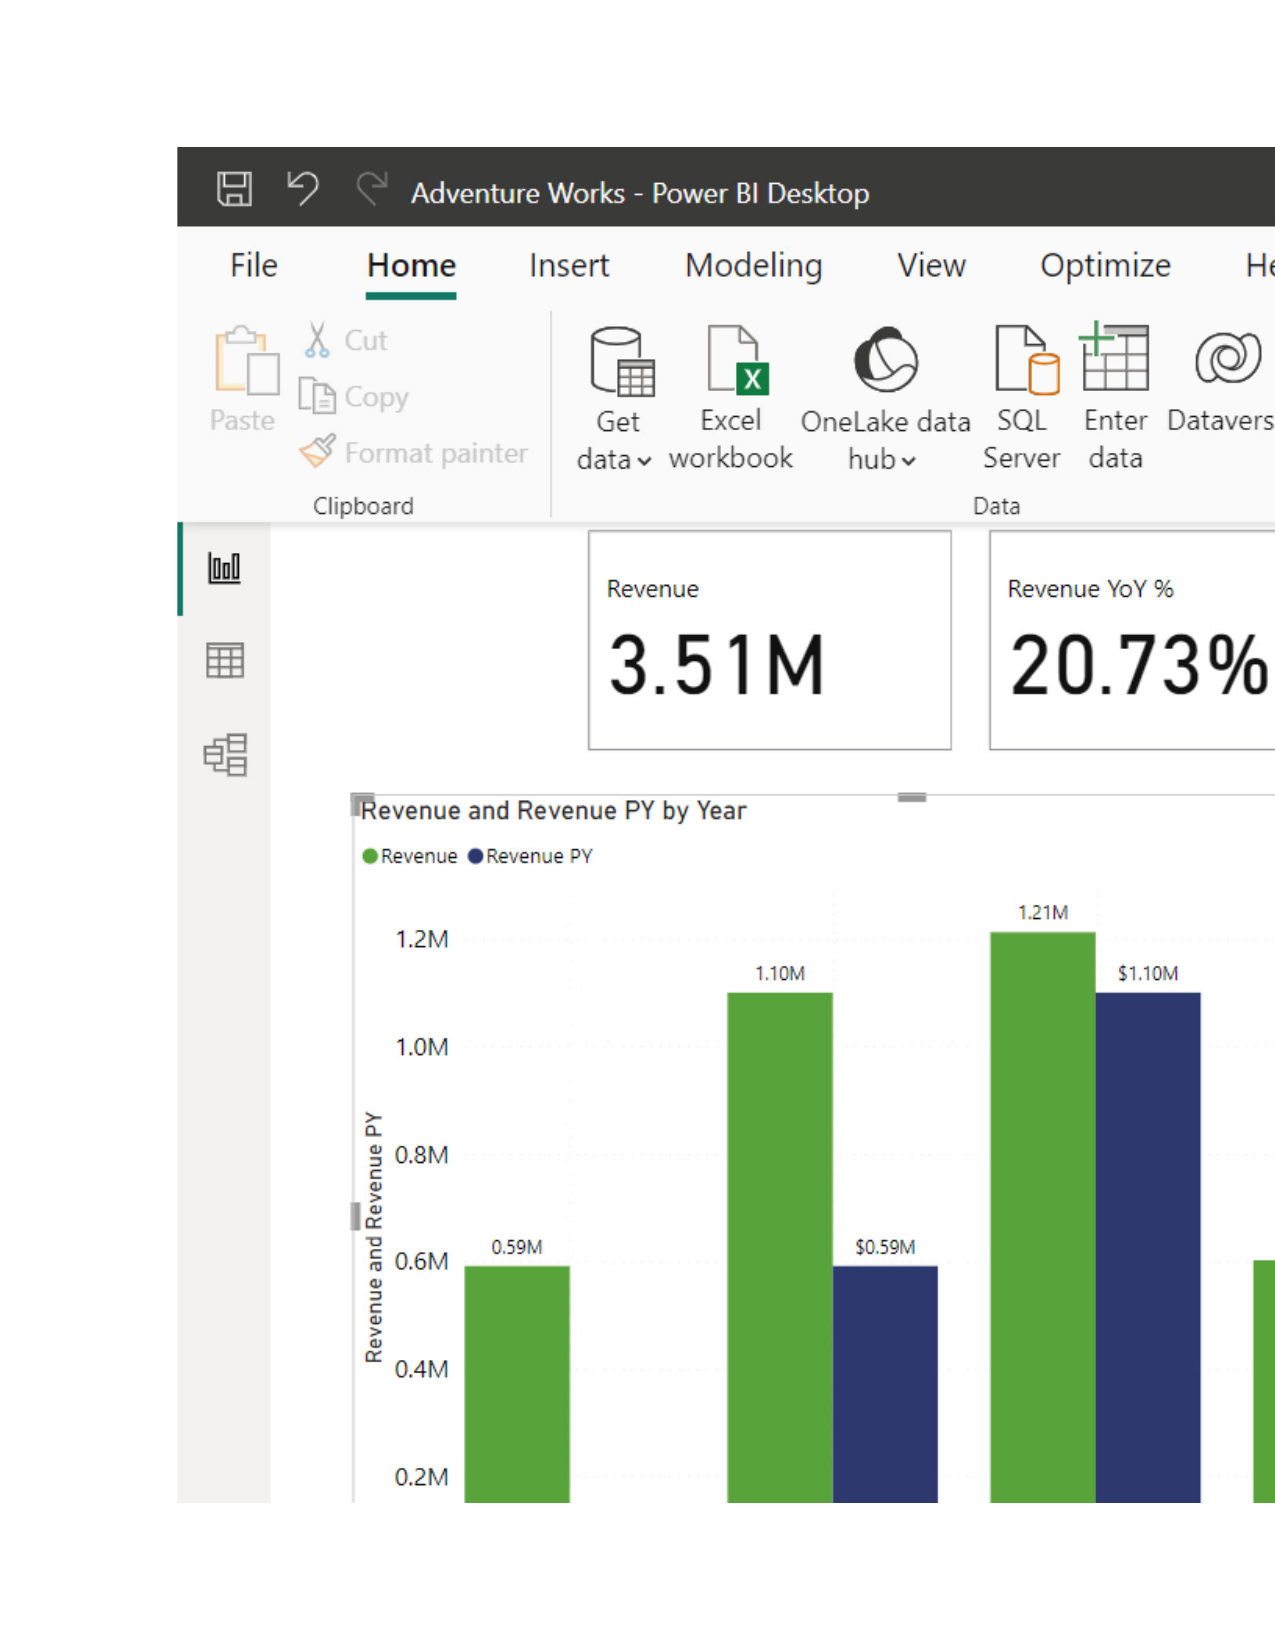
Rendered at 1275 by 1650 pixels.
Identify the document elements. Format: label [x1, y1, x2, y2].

picture [177, 147, 1275, 1503]
